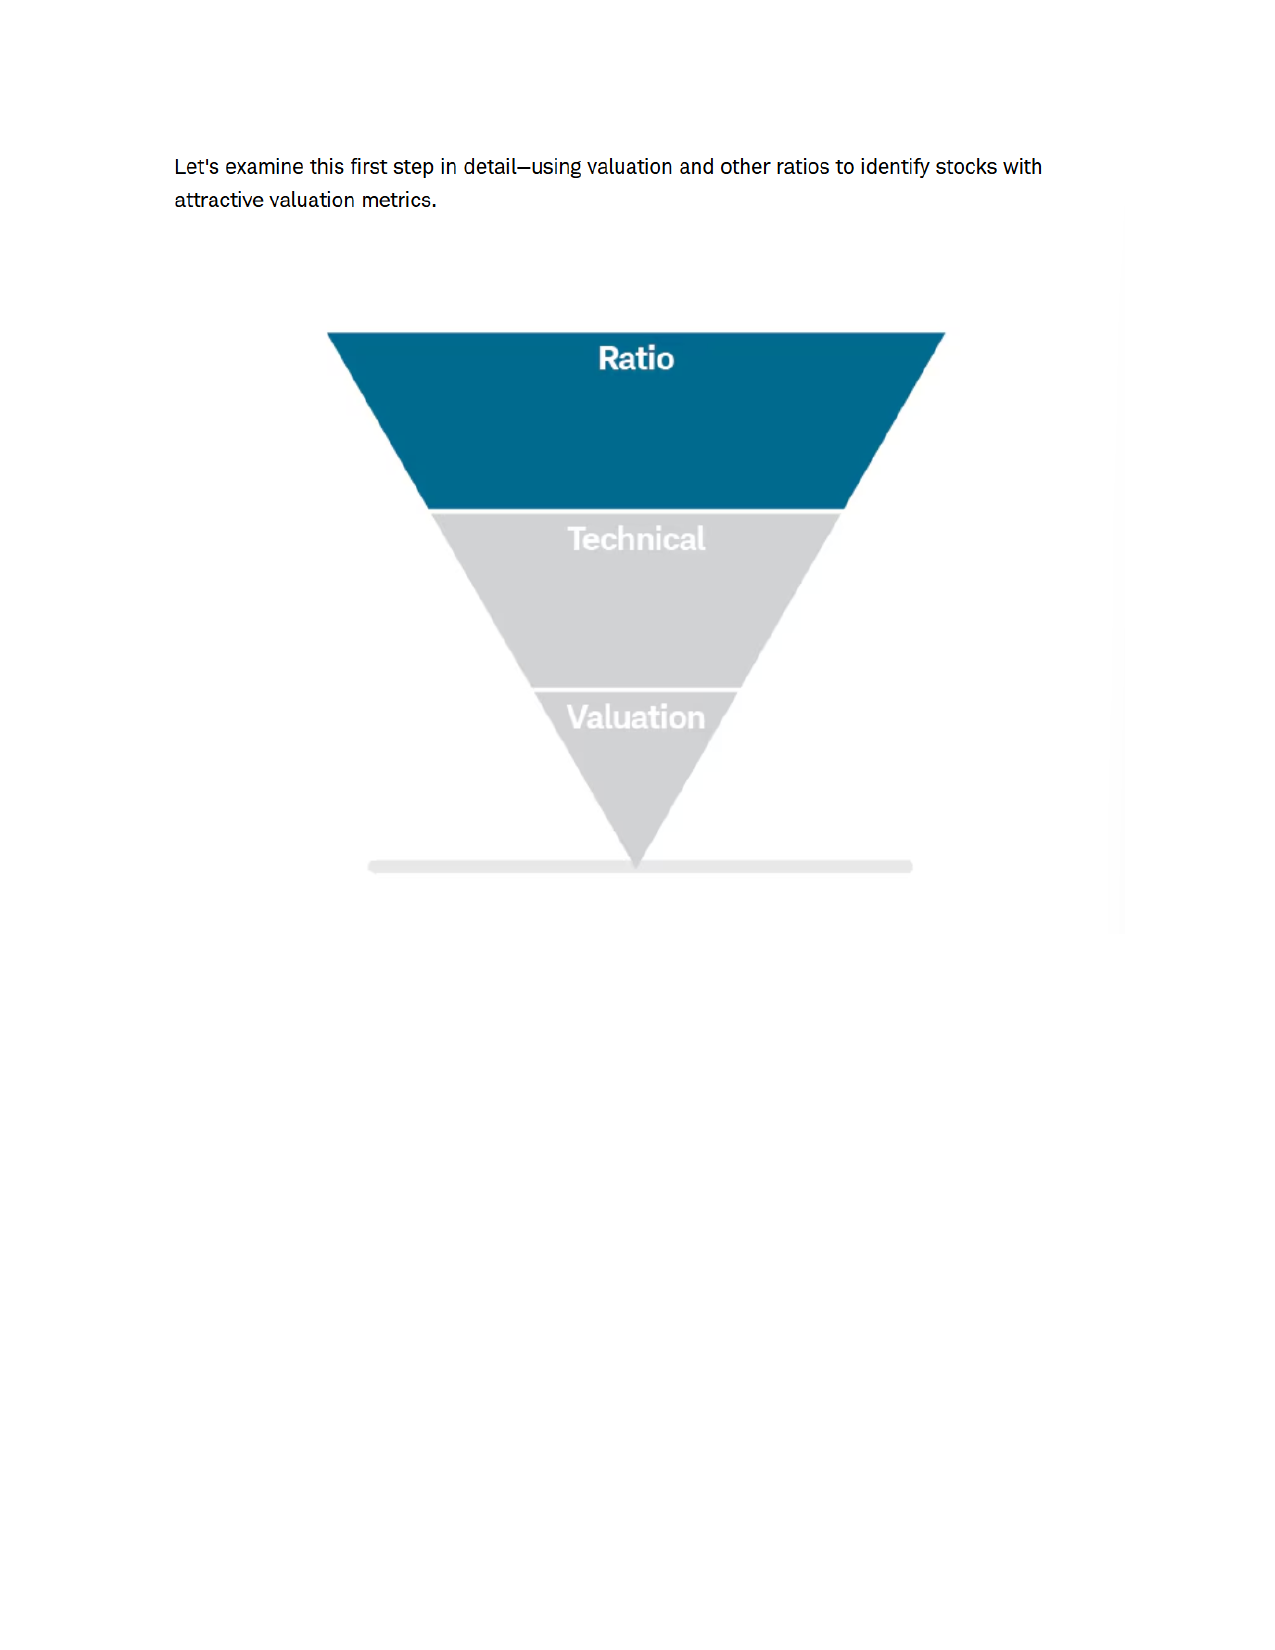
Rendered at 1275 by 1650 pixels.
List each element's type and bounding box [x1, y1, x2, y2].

picture [150, 150, 1125, 934]
